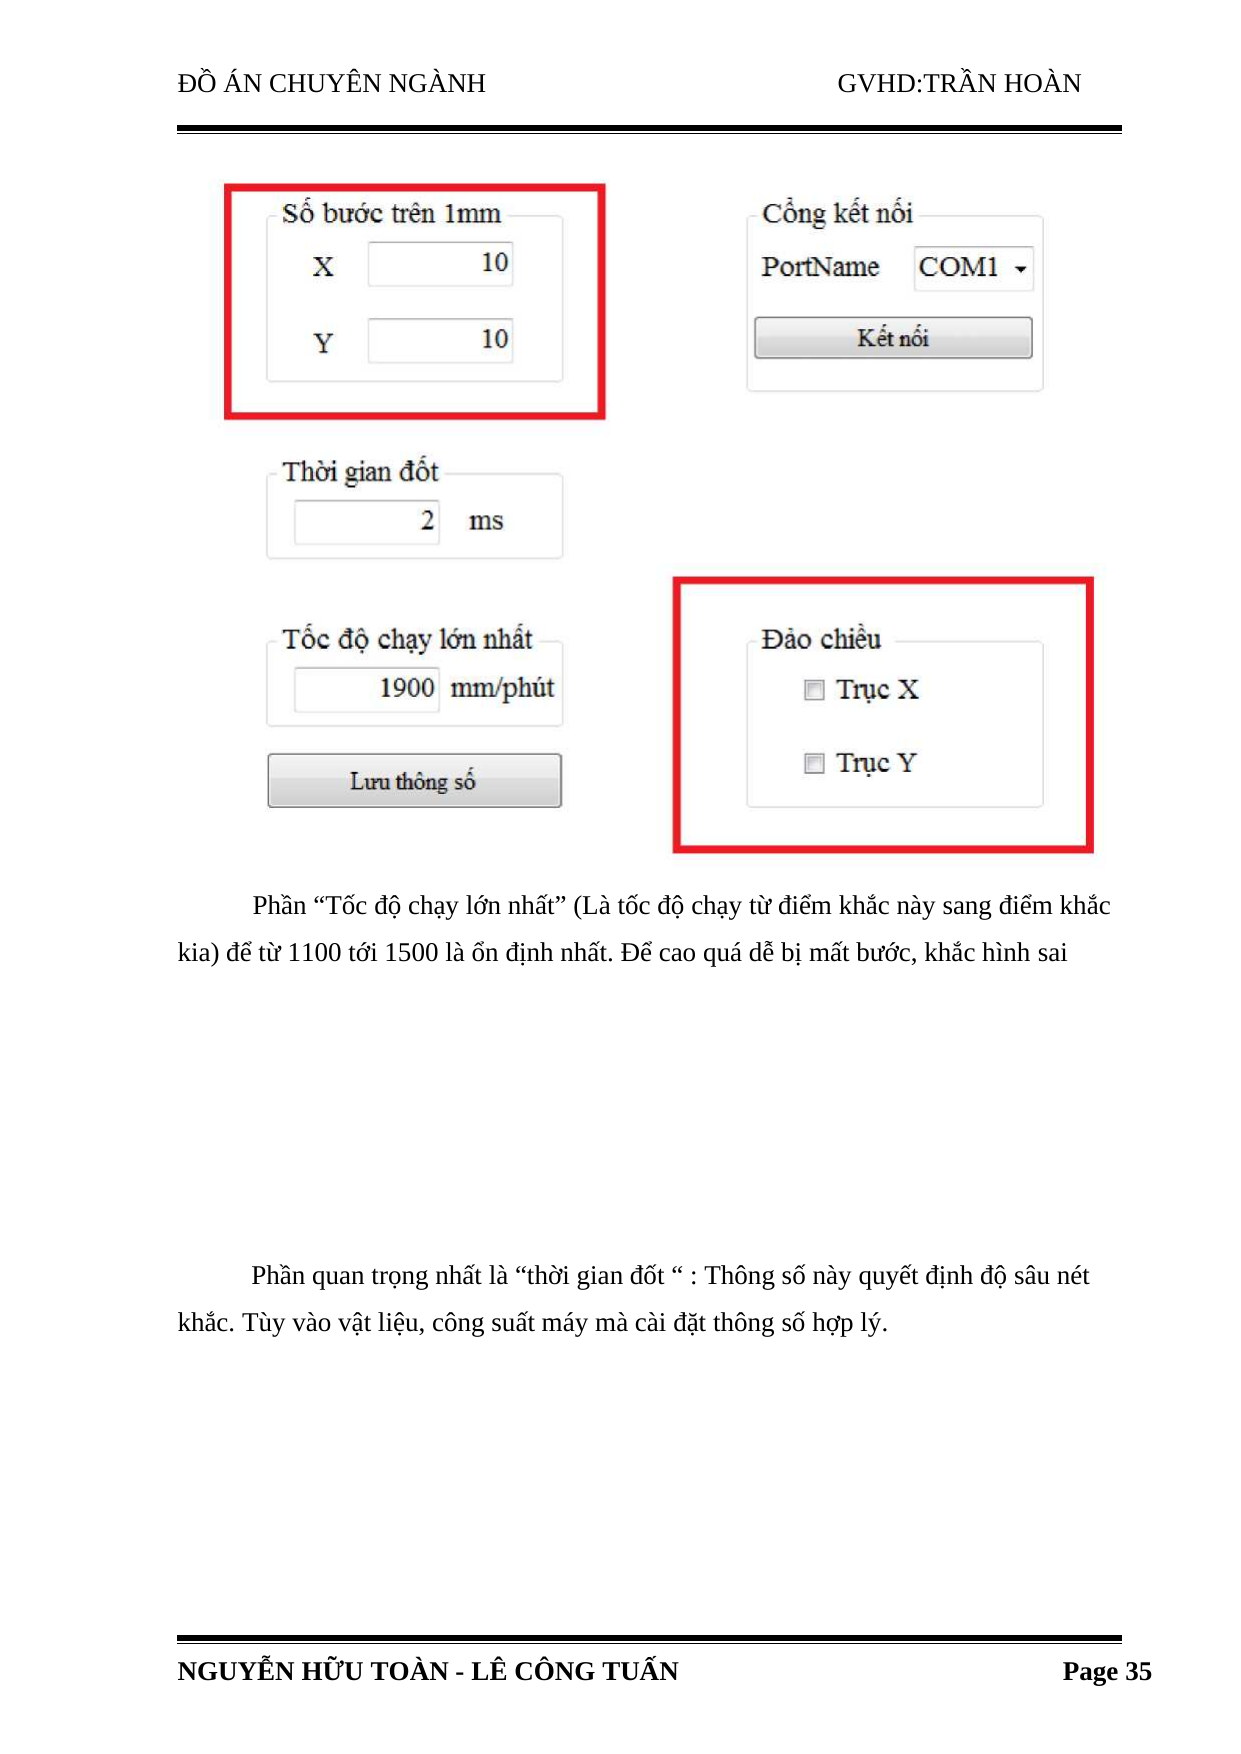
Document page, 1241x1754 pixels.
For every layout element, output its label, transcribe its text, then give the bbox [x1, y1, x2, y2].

text Phần quan trọng nhất là “thời gian đốt “ : Thông số này quyết định độ sâu nét khắc. Tùy vào vật liệu, công suất máy mà cài đặt thông số hợp lý. [177, 1259, 1122, 1337]
picture [177, 163, 1123, 874]
text Phần “Tốc độ chạy lớn nhất” (Là tốc độ chạy từ điểm khắc này sang điểm khắc kia) để từ 1100 tới 1500 là ổn định nhất. Để cao quá dễ bị mất bước, khắc hình sai [177, 874, 1122, 967]
